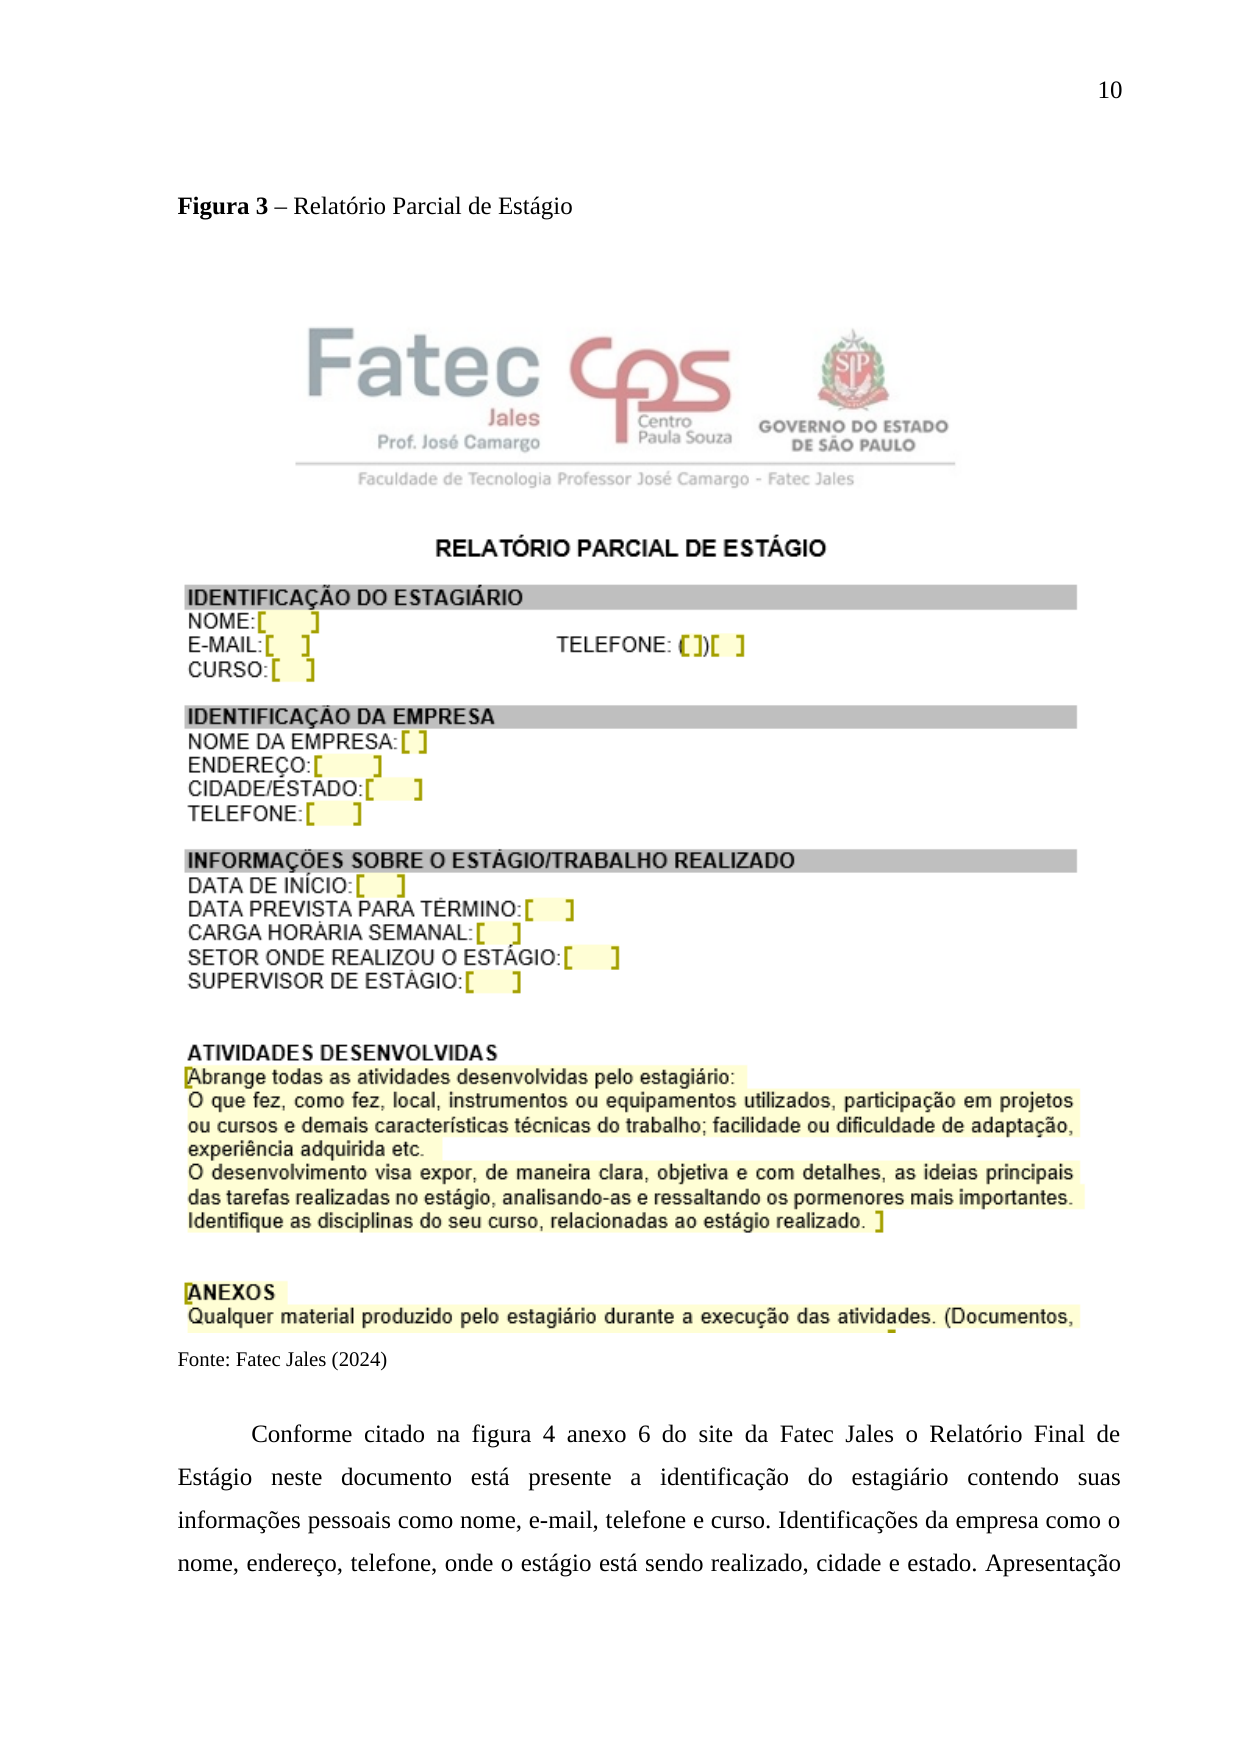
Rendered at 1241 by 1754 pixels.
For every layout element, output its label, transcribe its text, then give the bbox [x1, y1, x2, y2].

picture [177, 233, 1096, 1333]
text Fonte: Fatec Jales (2024) [177, 1347, 1122, 1371]
text Figura 3 – Relatório Parcial de Estágio [177, 191, 1122, 219]
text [177, 1419, 1122, 1577]
